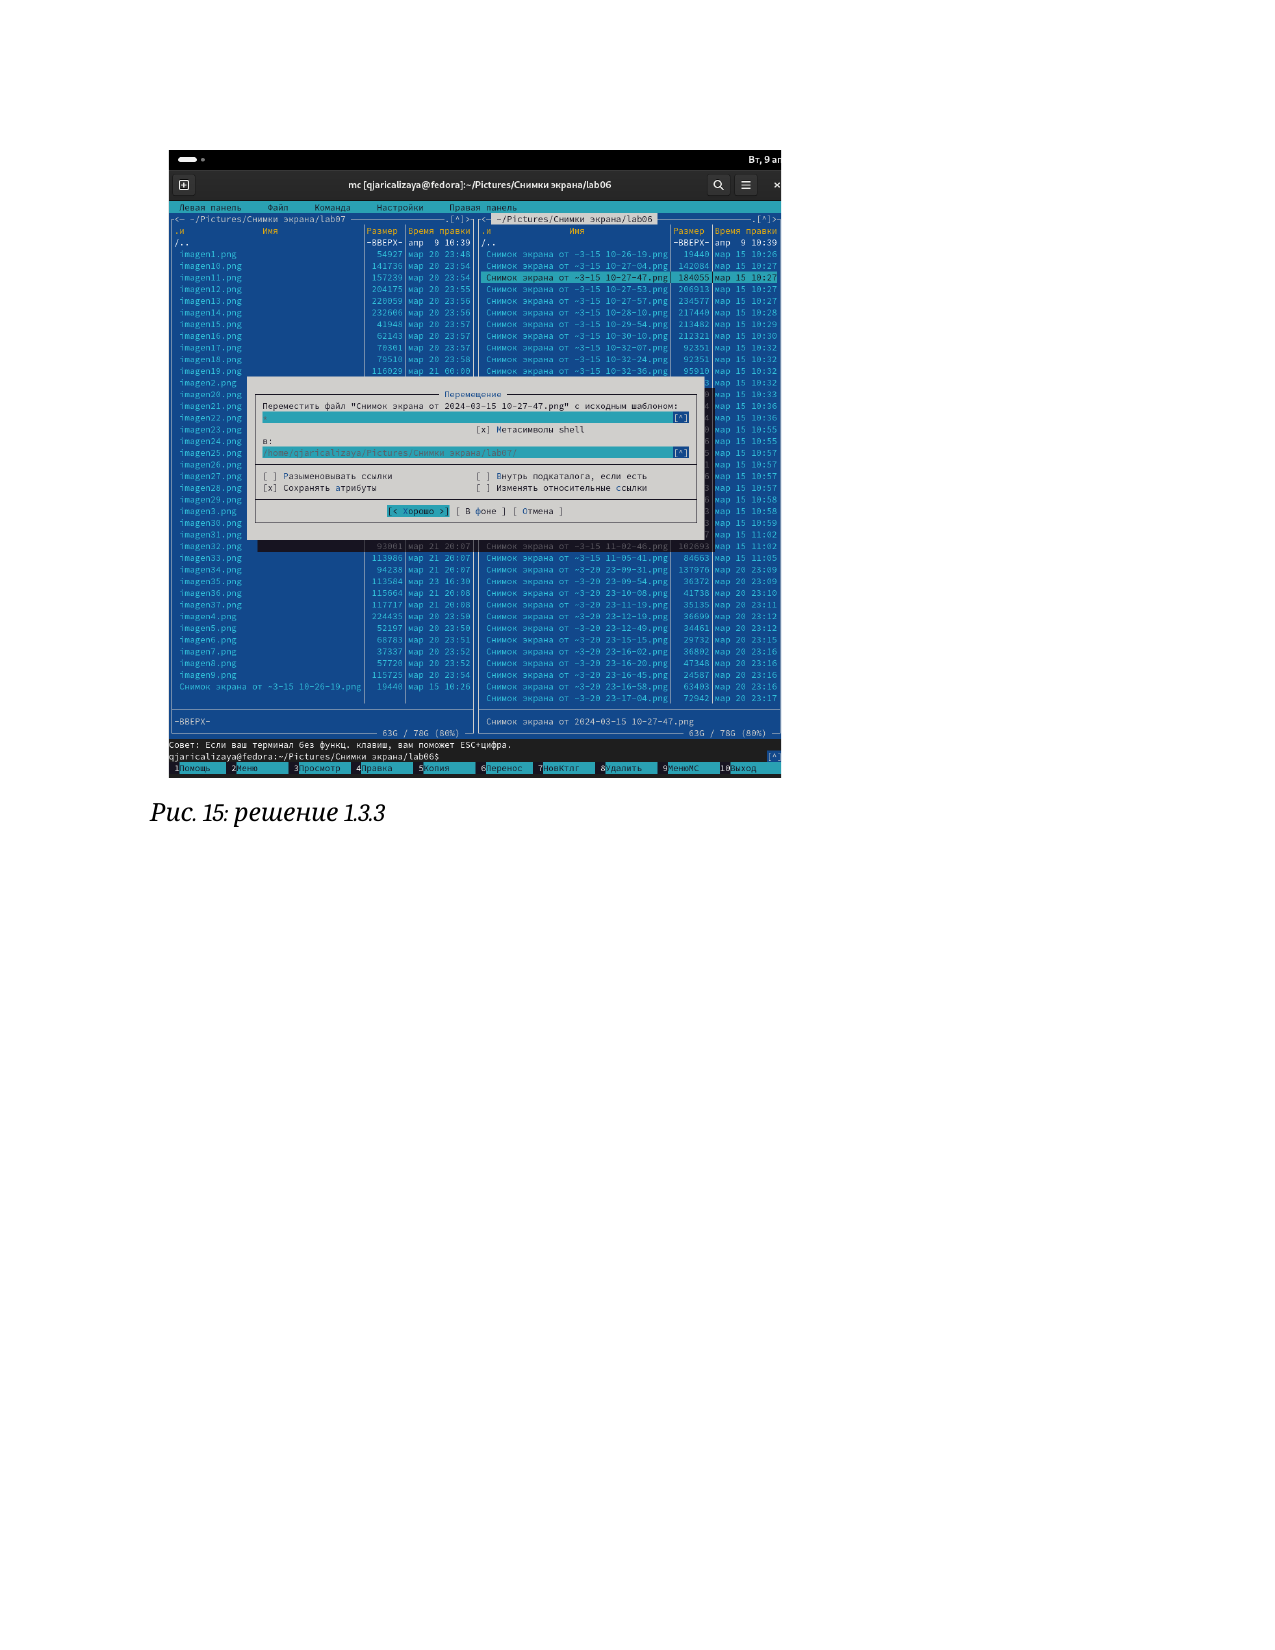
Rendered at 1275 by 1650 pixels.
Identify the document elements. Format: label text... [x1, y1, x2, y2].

text Рис. 15: решение 1.3.3 [150, 799, 1125, 828]
picture [168, 150, 782, 778]
